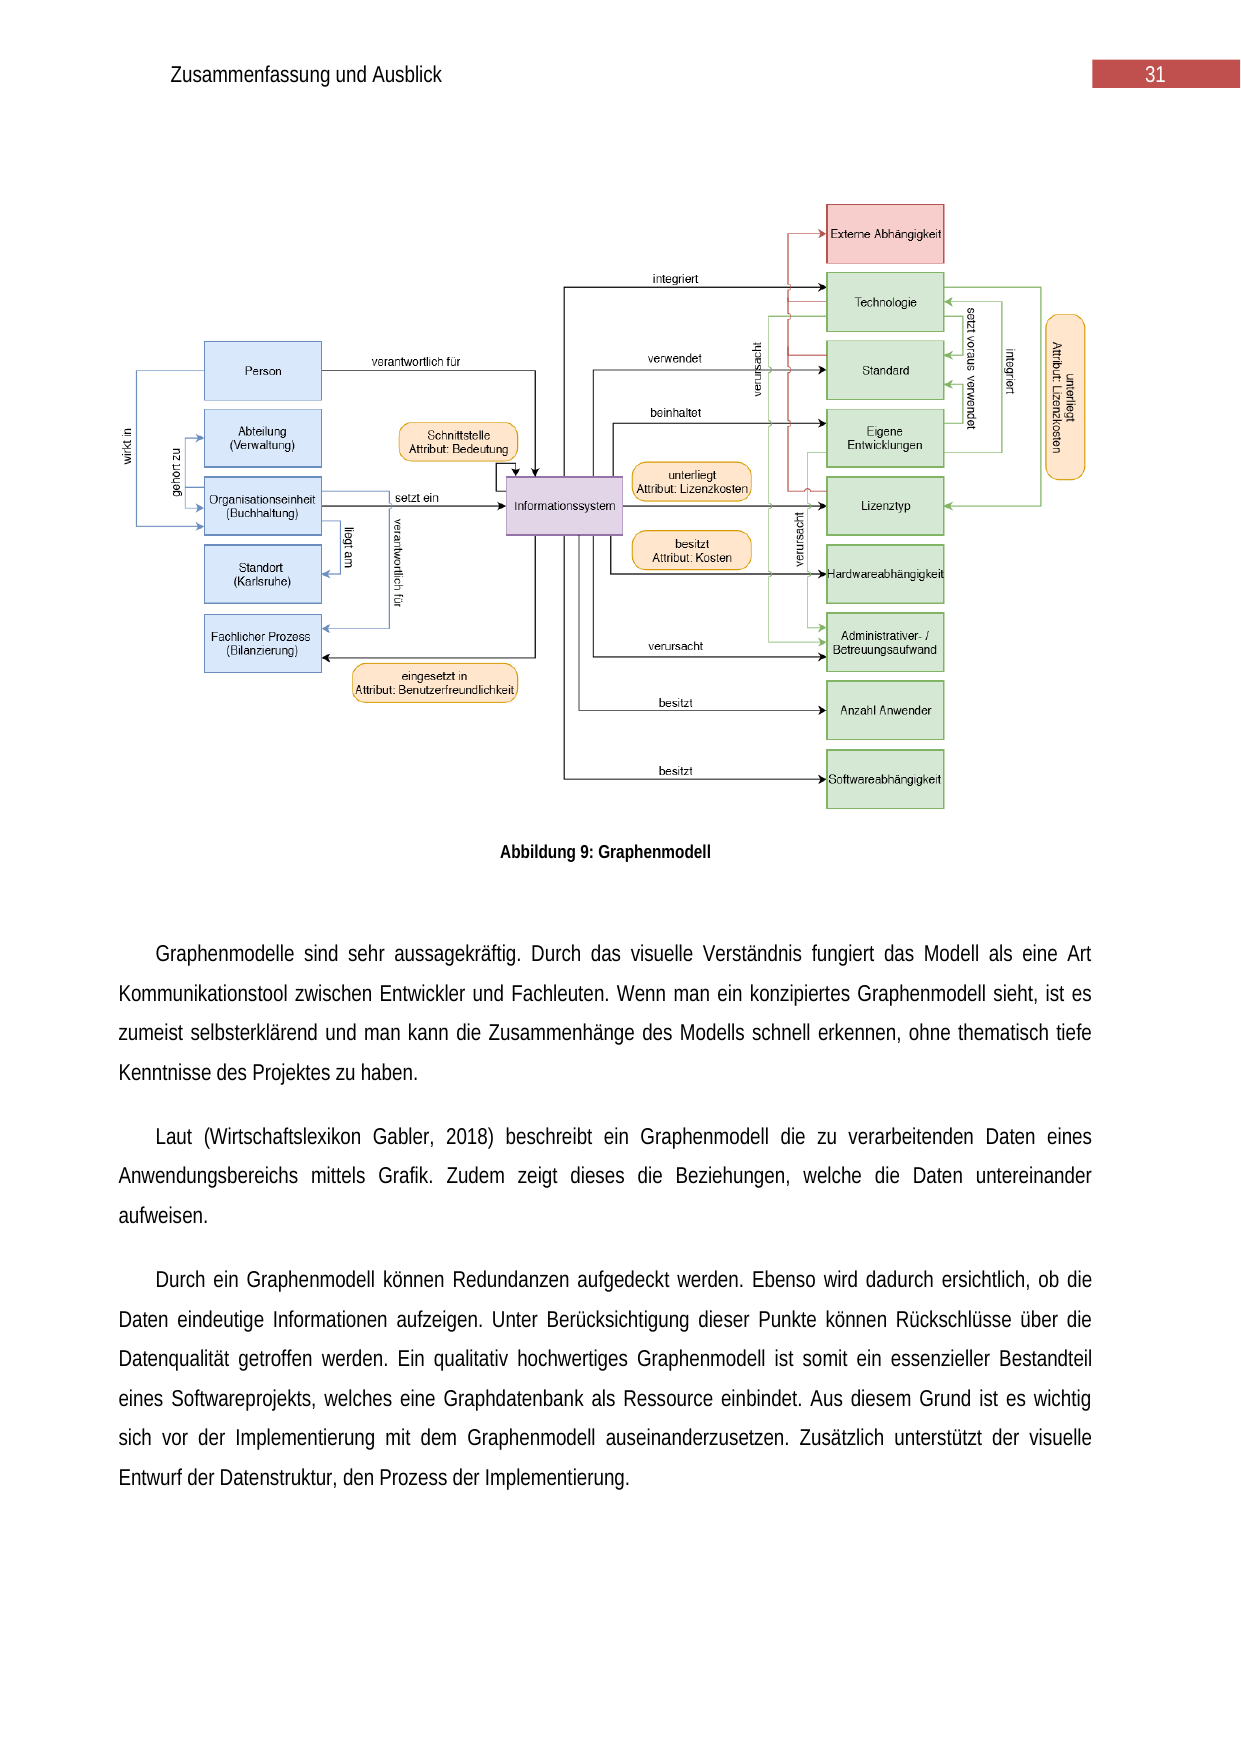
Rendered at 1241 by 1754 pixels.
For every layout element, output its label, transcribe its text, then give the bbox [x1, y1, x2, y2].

text Durch ein Graphenmodell können Redundanzen aufgedeckt werden. Ebenso wird dadurch ersichtlich, ob die Daten eindeutige Informationen aufzeigen. Unter Berücksichtigung dieser Punkte können Rückschlüsse über die Datenqualität getroffen werden. Ein qualitativ hochwertiges Graphenmodell ist somit ein essenzieller Bestandteil eines Softwareprojekts, welches eine Graphdatenbank als Ressource einbindet. Aus diesem Grund ist es wichtig sich vor der Implementierung mit dem Graphenmodell auseinanderzusetzen. Zusätzlich unterstützt der visuelle Entwurf der Datenstruktur, den Prozess der Implementierung. [118, 1266, 1092, 1490]
text Laut (Wirtschaftslexikon Gabler, 2018) beschreibt ein Graphenmodell die zu verarbeitenden Daten eines Anwendungsbereichs mittels Grafik. Zudem zeigt dieses die Beziehungen, welche die Daten untereinander aufweisen. [118, 1123, 1092, 1228]
text Graphenmodelle sind sehr aussagekräftig. Durch das visuelle Verständnis fungiert das Modell als eine Art Kommunikationstool zwischen Entwickler und Fachleuten. Wenn man ein konzipiertes Graphenmodell sieht, ist es zumeist selbsterklärend und man kann die Zusammenhänge des Modells schnell erkennen, ohne thematisch tiefe Kenntnisse des Projektes zu haben. [118, 940, 1092, 1085]
picture [118, 200, 1093, 816]
text Abbildung 9: Graphenmodell [133, 841, 1078, 863]
